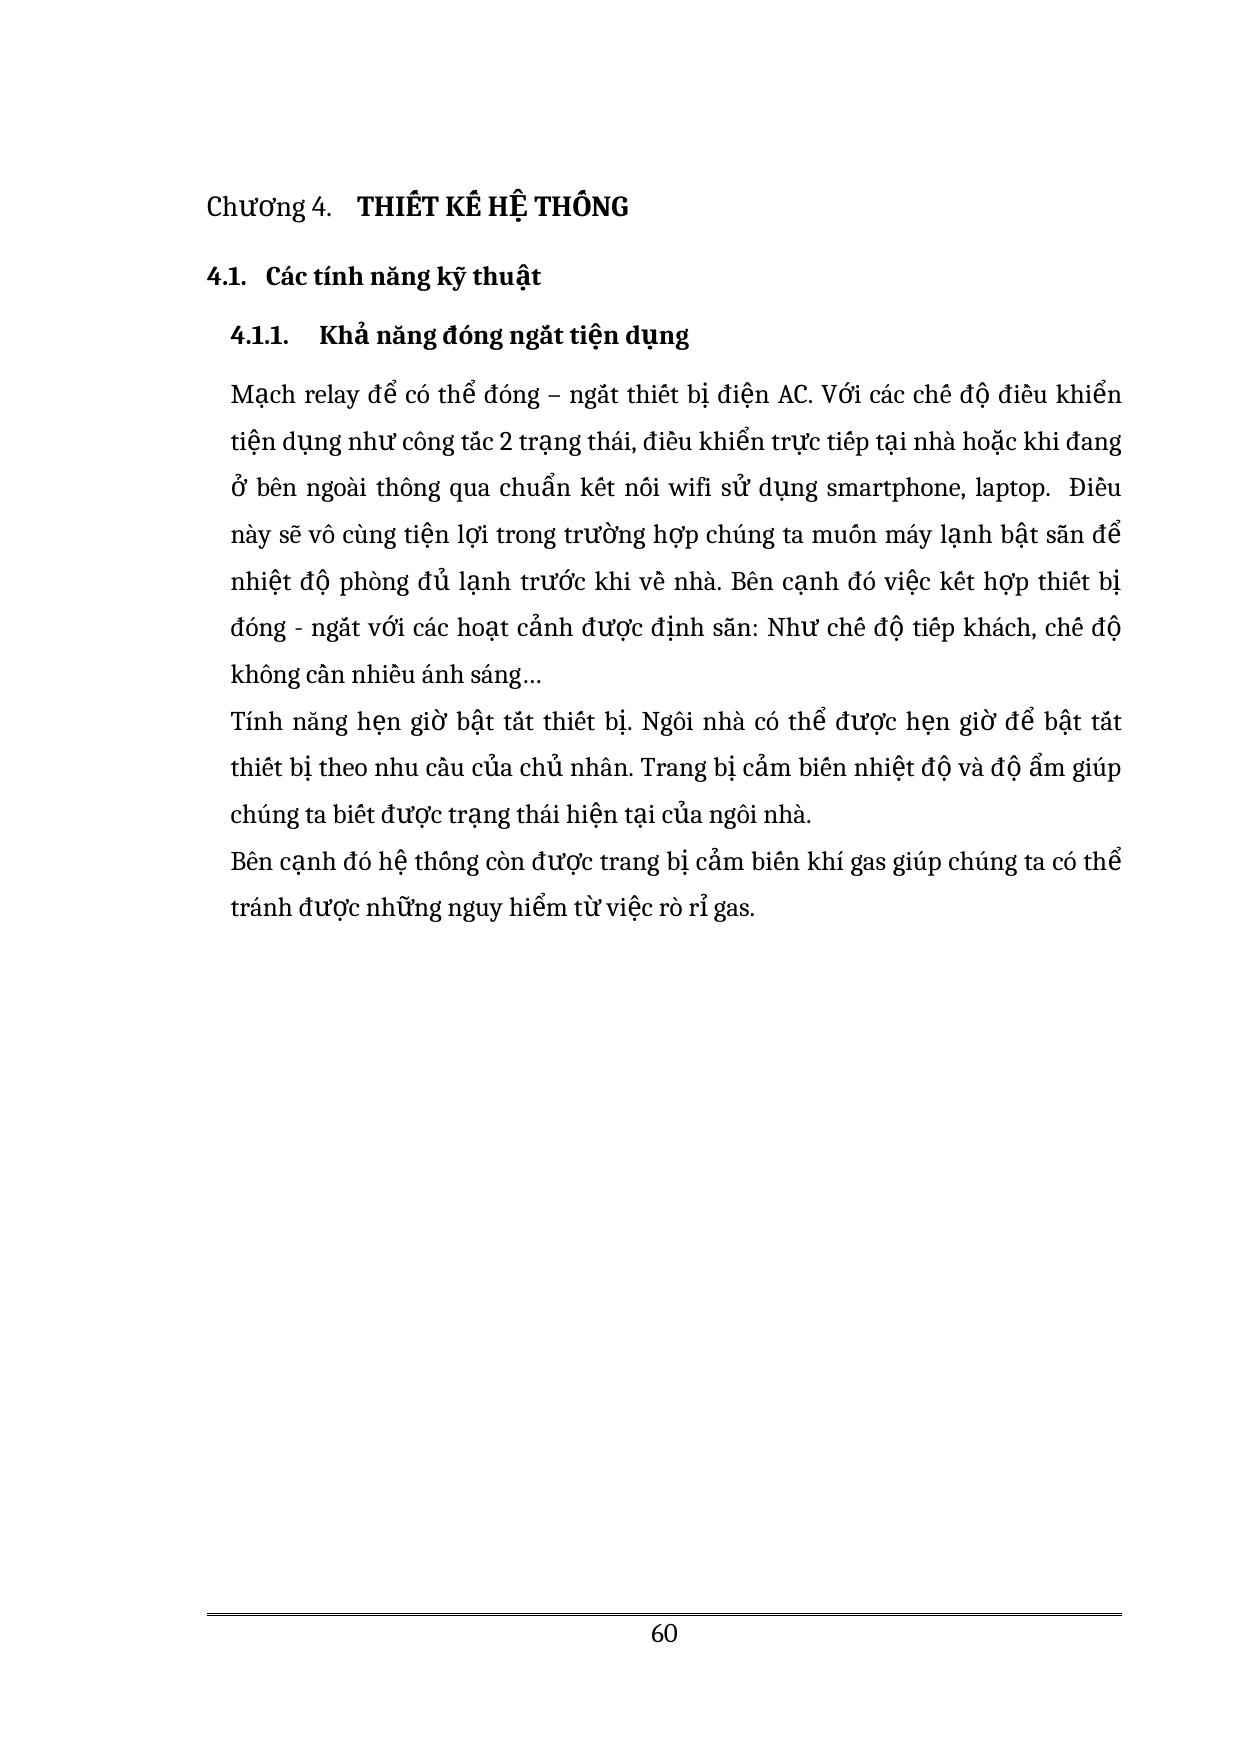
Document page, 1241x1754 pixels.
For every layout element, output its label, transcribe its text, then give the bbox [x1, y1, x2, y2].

subtitle THIẾT KẾ HỆ THỐNG [207, 190, 1122, 223]
subtitle Khả năng đóng ngắt tiện dụng [230, 320, 1122, 351]
text Tính năng hẹn giờ bật tắt thiết bị. Ngôi nhà có thể được hẹn giờ để bật tắt thiết bị theo nhu cầu của chủ nhân. Trang bị cảm biến nhiệt độ và độ ẩm giúp chúng ta biết được trạng thái hiện tại của ngôi nhà. [230, 706, 1122, 830]
subtitle Các tính năng kỹ thuật [207, 261, 1122, 292]
text Mạch relay để có thể đóng – ngắt thiết bị điện AC. Với các chế độ điều khiển tiện dụng như công tắc 2 trạng thái, điều khiển trực tiếp tại nhà hoặc khi đang ở bên ngoài thông qua chuẩn kết nối wifi sử dụng smartphone, laptop. Điều này sẽ vô cùng tiện lợi trong trường hợp chúng ta muốn máy lạnh bật sẵn để nhiệt độ phòng đủ lạnh trước khi về nhà. Bên cạnh đó việc kết hợp thiết bị đóng - ngắt với các hoạt cảnh được định sẵn: Như chế độ tiếp khách, chế độ không cần nhiều ánh sáng… [230, 379, 1122, 690]
text Bên cạnh đó hệ thống còn được trang bị cảm biến khí gas giúp chúng ta có thể tránh được những nguy hiểm từ việc rò rỉ gas. [230, 846, 1122, 924]
